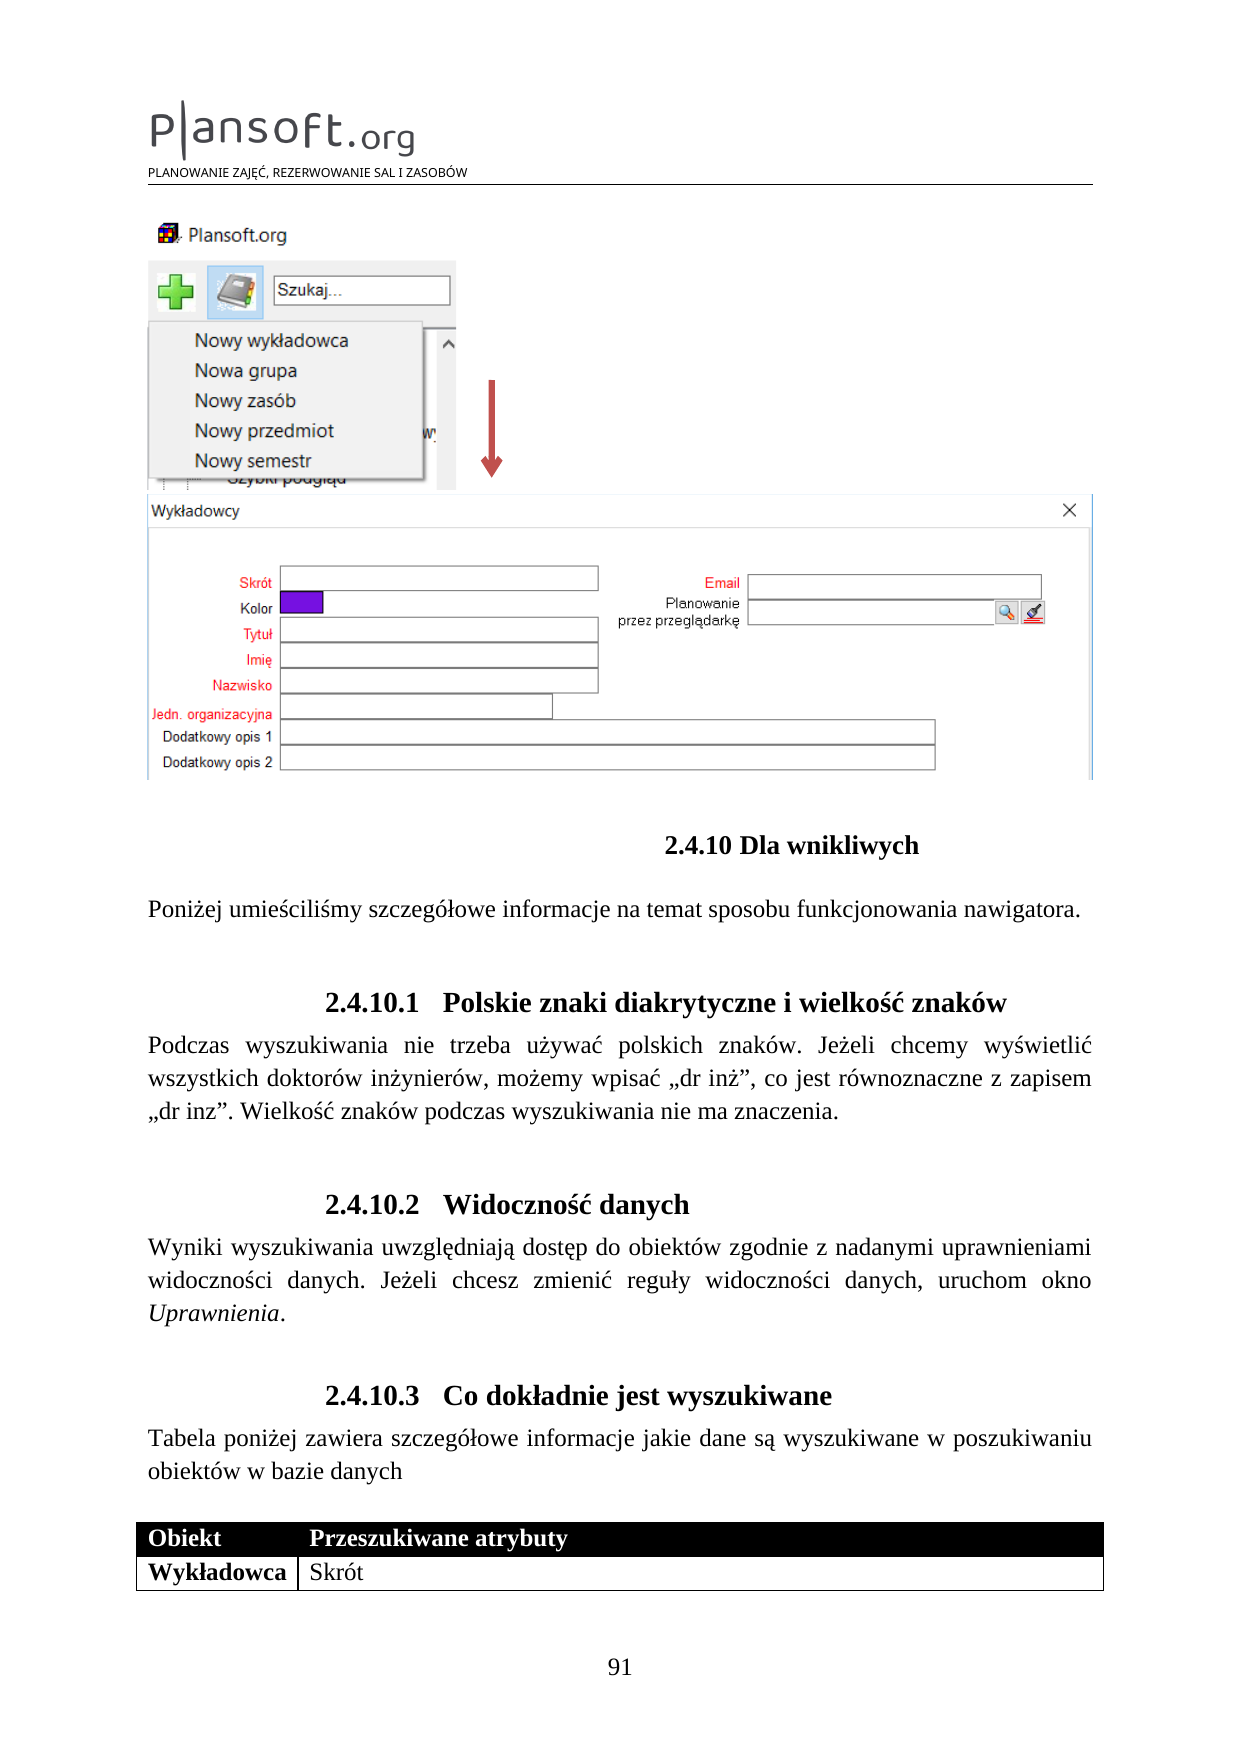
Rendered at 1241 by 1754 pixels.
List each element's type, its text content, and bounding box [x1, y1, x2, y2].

text Podczas wyszukiwania nie trzeba używać polskich znaków. Jeżeli chcemy wyświetlić wszystkich doktorów inżynierów, możemy wpisać „dr inż”, co jest równoznaczne z zapisem „dr inz”. Wielkość znaków podczas wyszukiwania nie ma znaczenia. [148, 1030, 1093, 1125]
table_cell Wykładowca [137, 1557, 297, 1590]
subtitle Co dokładnie jest wyszukiwane [325, 1378, 1093, 1412]
table_header Przeszukiwane atrybuty [298, 1523, 1103, 1556]
text Tabela poniżej zawiera szczegółowe informacje jakie dane są wyszukiwane w poszukiwaniu obiektów w bazie danych [148, 1423, 1093, 1485]
subtitle Widoczność danych [325, 1187, 1093, 1221]
subtitle Polskie znaki diakrytyczne i wielkość znaków [325, 985, 1093, 1019]
picture [147, 73, 418, 165]
picture [147, 213, 457, 490]
table_header Obiekt [137, 1523, 297, 1556]
text Poniżej umieściliśmy szczegółowe informacje na temat sposobu funkcjonowania nawigatora. [148, 894, 1093, 923]
picture [147, 494, 1093, 780]
subtitle Dla wnikliwych [664, 829, 1093, 861]
text Wyniki wyszukiwania uwzględniają dostęp do obiektów zgodnie z nadanymi uprawnieniami widoczności danych. Jeżeli chcesz zmienić reguły widoczności danych, uruchom okno Uprawnienia. [148, 1232, 1093, 1327]
